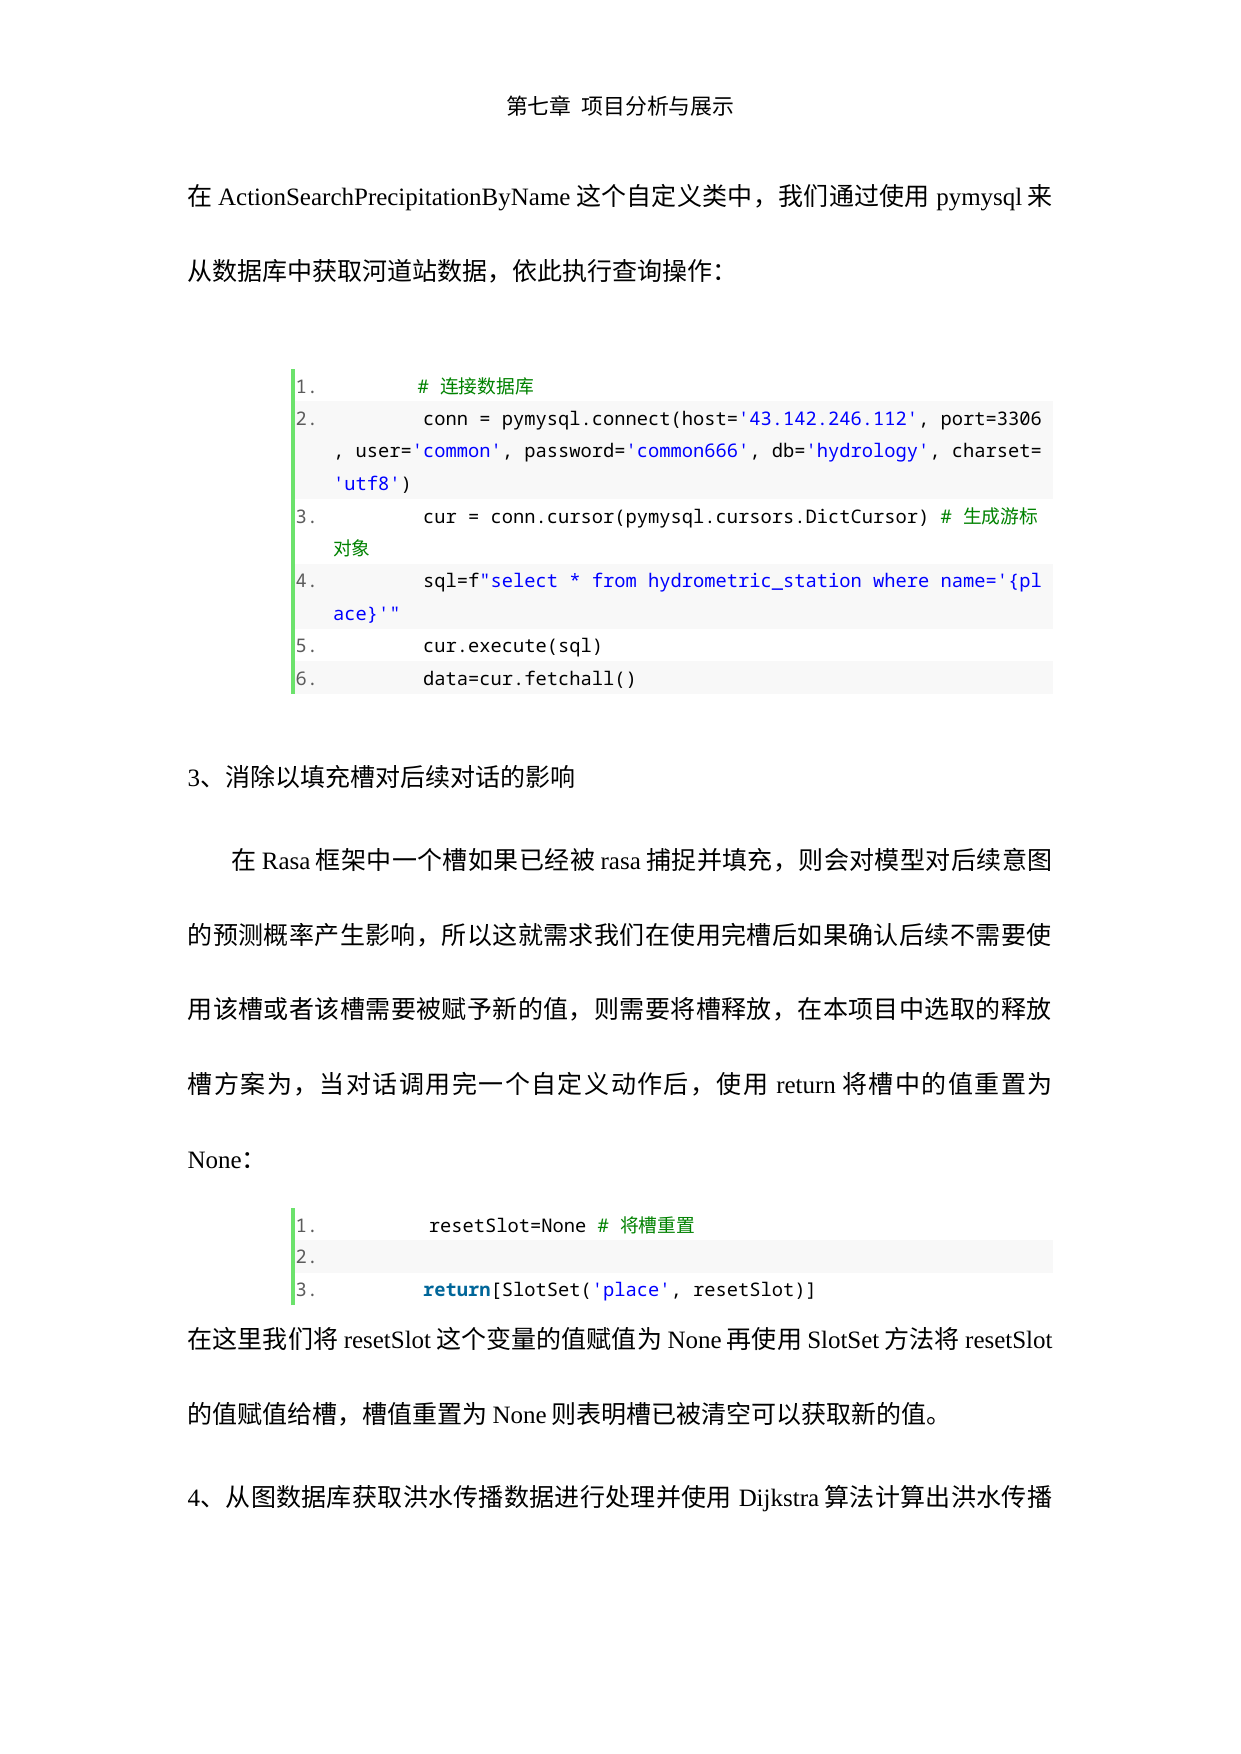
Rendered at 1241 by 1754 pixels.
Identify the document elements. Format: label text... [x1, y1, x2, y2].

text 3、消除以填充槽对后续对话的影响 [187, 743, 1053, 808]
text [187, 162, 1053, 302]
list return[SlotSet('place', resetSlot)] [295, 1273, 1053, 1305]
list resetSlot=None # 将槽重置 [295, 1208, 1053, 1240]
list cur.execute(sql) [295, 629, 1053, 661]
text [187, 1463, 1053, 1528]
list conn = pymysql.connect(host='43.142.246.112', port=3306, user='common', password='common666', db='hydrology', charset='utf8') [295, 401, 1053, 499]
list cur = conn.cursor(pymysql.cursors.DictCursor) # 生成游标对象 [295, 499, 1053, 564]
list data=cur.fetchall() [295, 661, 1053, 694]
list sql=f"select * from hydrometric_station where name='{place}'" [295, 564, 1053, 629]
text 在这里我们将resetSlot这个变量的值赋值为None再使用SlotSet方法将resetSlot的值赋值给槽，槽值重置为None则表明槽已被清空可以获取新的值。 [187, 1305, 1053, 1445]
list # 连接数据库 [295, 369, 1053, 401]
text 在Rasa框架中一个槽如果已经被rasa捕捉并填充，则会对模型对后续意图的预测概率产生影响，所以这就需求我们在使用完槽后如果确认后续不需要使用该槽或者该槽需要被赋予新的值，则需要将槽释放，在本项目中选取的释放槽方案为，当对话调用完一个自定义动作后，使用return将槽中的值重置为None： [187, 826, 1053, 1190]
